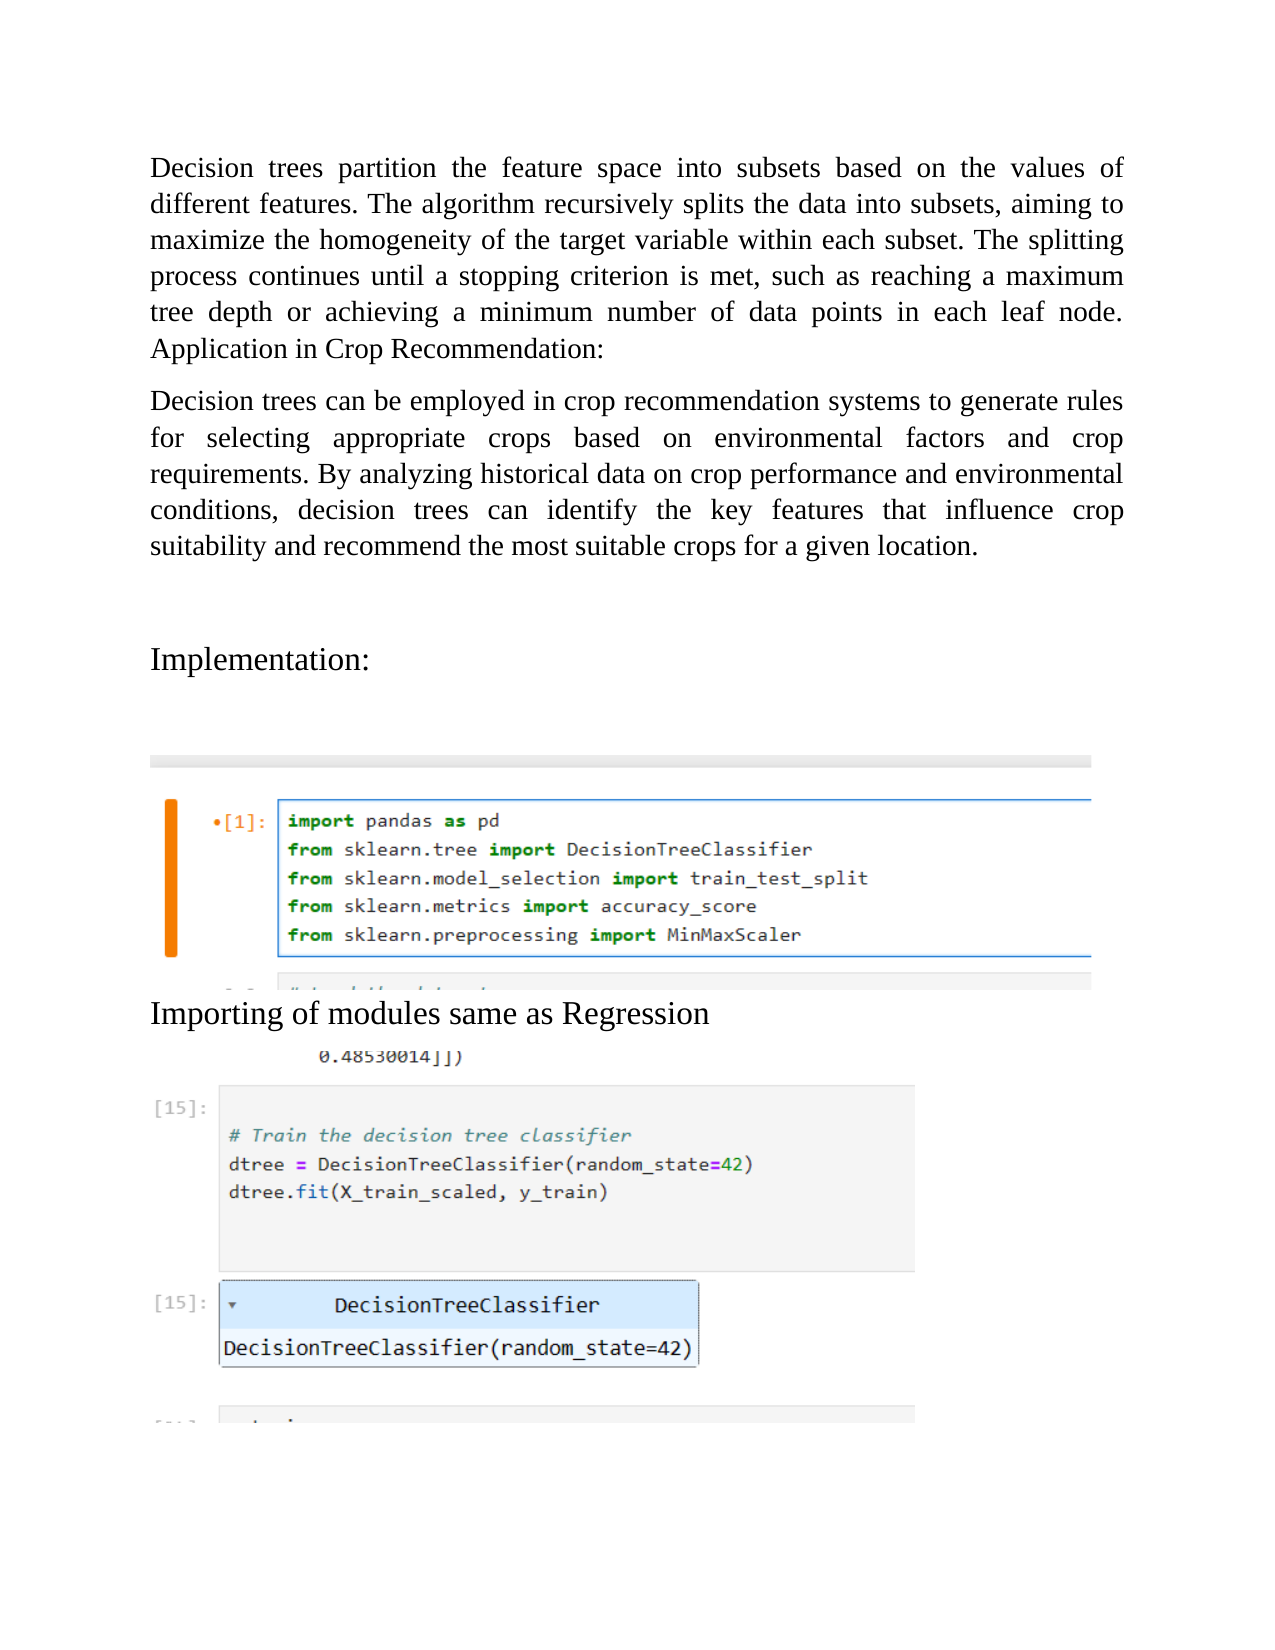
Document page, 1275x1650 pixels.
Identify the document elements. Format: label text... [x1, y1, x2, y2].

text Decision trees can be employed in crop recommendation systems to generate rules for selecting appropriate crops based on environmental factors and crop requirements. By analyzing historical data on crop performance and environmental conditions, decision trees can identify the key features that influence crop suitability and recommend the most suitable crops for a given location. [150, 383, 1125, 562]
text Decision trees partition the feature space into subsets based on the values of different features. The algorithm recursively splits the data into subsets, aiming to maximize the homogeneity of the target variable within each subset. The splitting process continues until a stopping criterion is met, such as reaching a maximum tree depth or achieving a minimum number of data points in each leaf node. Application in Crop Recommendation: [150, 150, 1125, 364]
picture [150, 755, 1092, 990]
text Implementation: [150, 639, 1125, 677]
picture [150, 1051, 915, 1423]
